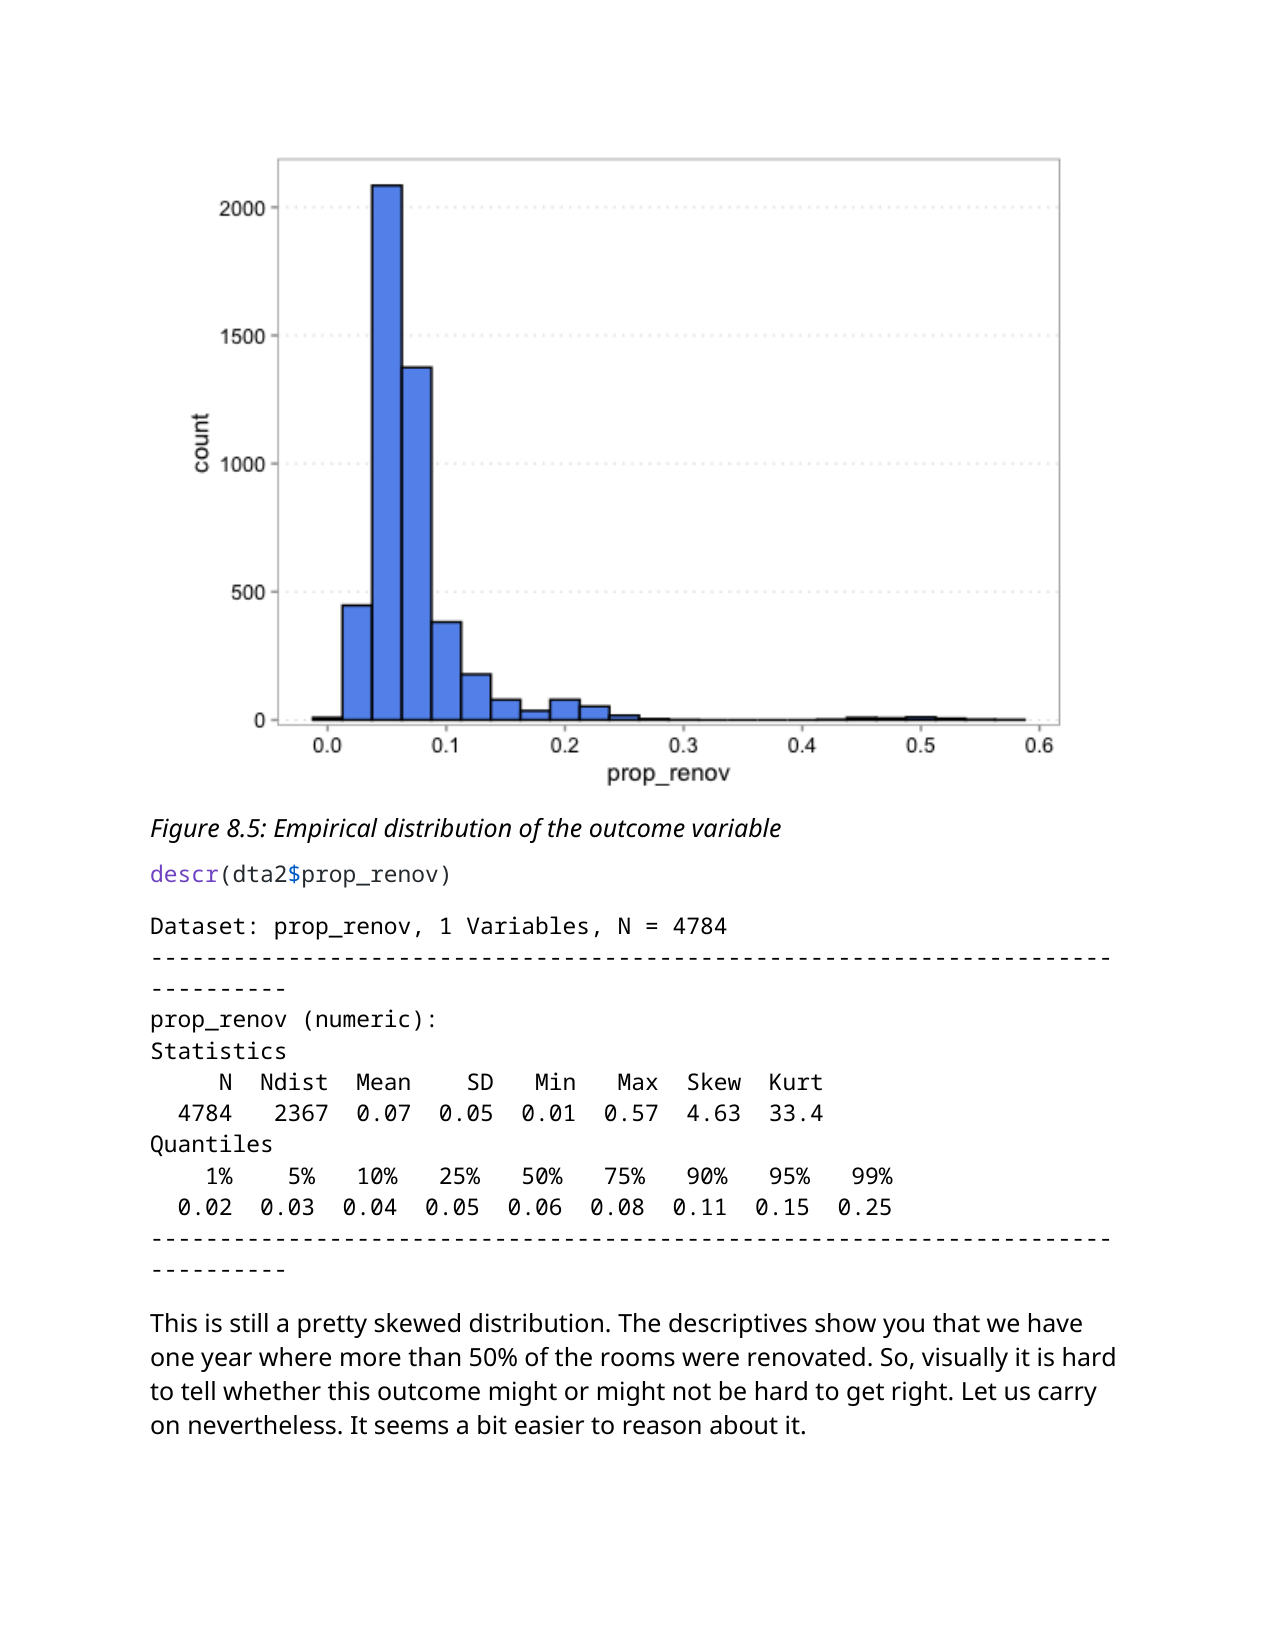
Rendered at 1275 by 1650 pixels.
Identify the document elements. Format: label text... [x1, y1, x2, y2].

text This is still a pretty skewed distribution. The descriptives show you that we have one year where more than 50% of the rooms were renovated. So, visually it is hard to tell whether this outcome might or might not be hard to get right. Let us carry on nevertheless. It seems a bit easier to reason about it. [150, 1305, 1125, 1442]
text Dataset: prop_renov, 1 Variables, N = 4784 -------------------------------------------------------------------------------- prop_renov (numeric): Statistics N Ndist Mean SD Min Max Skew Kurt 4784 2367 0.07 0.05 0.01 0.57 4.63 33.4 Quantiles 1% 5% 10% 25% 50% 75% 90% 95% 99% 0.02 0.03 0.04 0.05 0.06 0.08 0.11 0.15 0.25 -------------------------------------------------------------------------------- [150, 909, 1125, 1284]
table_header Figure 8.5: Empirical distribution of the outcome variable [139, 150, 1114, 857]
text descr(dta2$prop_renov) [150, 857, 1125, 889]
picture [188, 153, 1064, 791]
